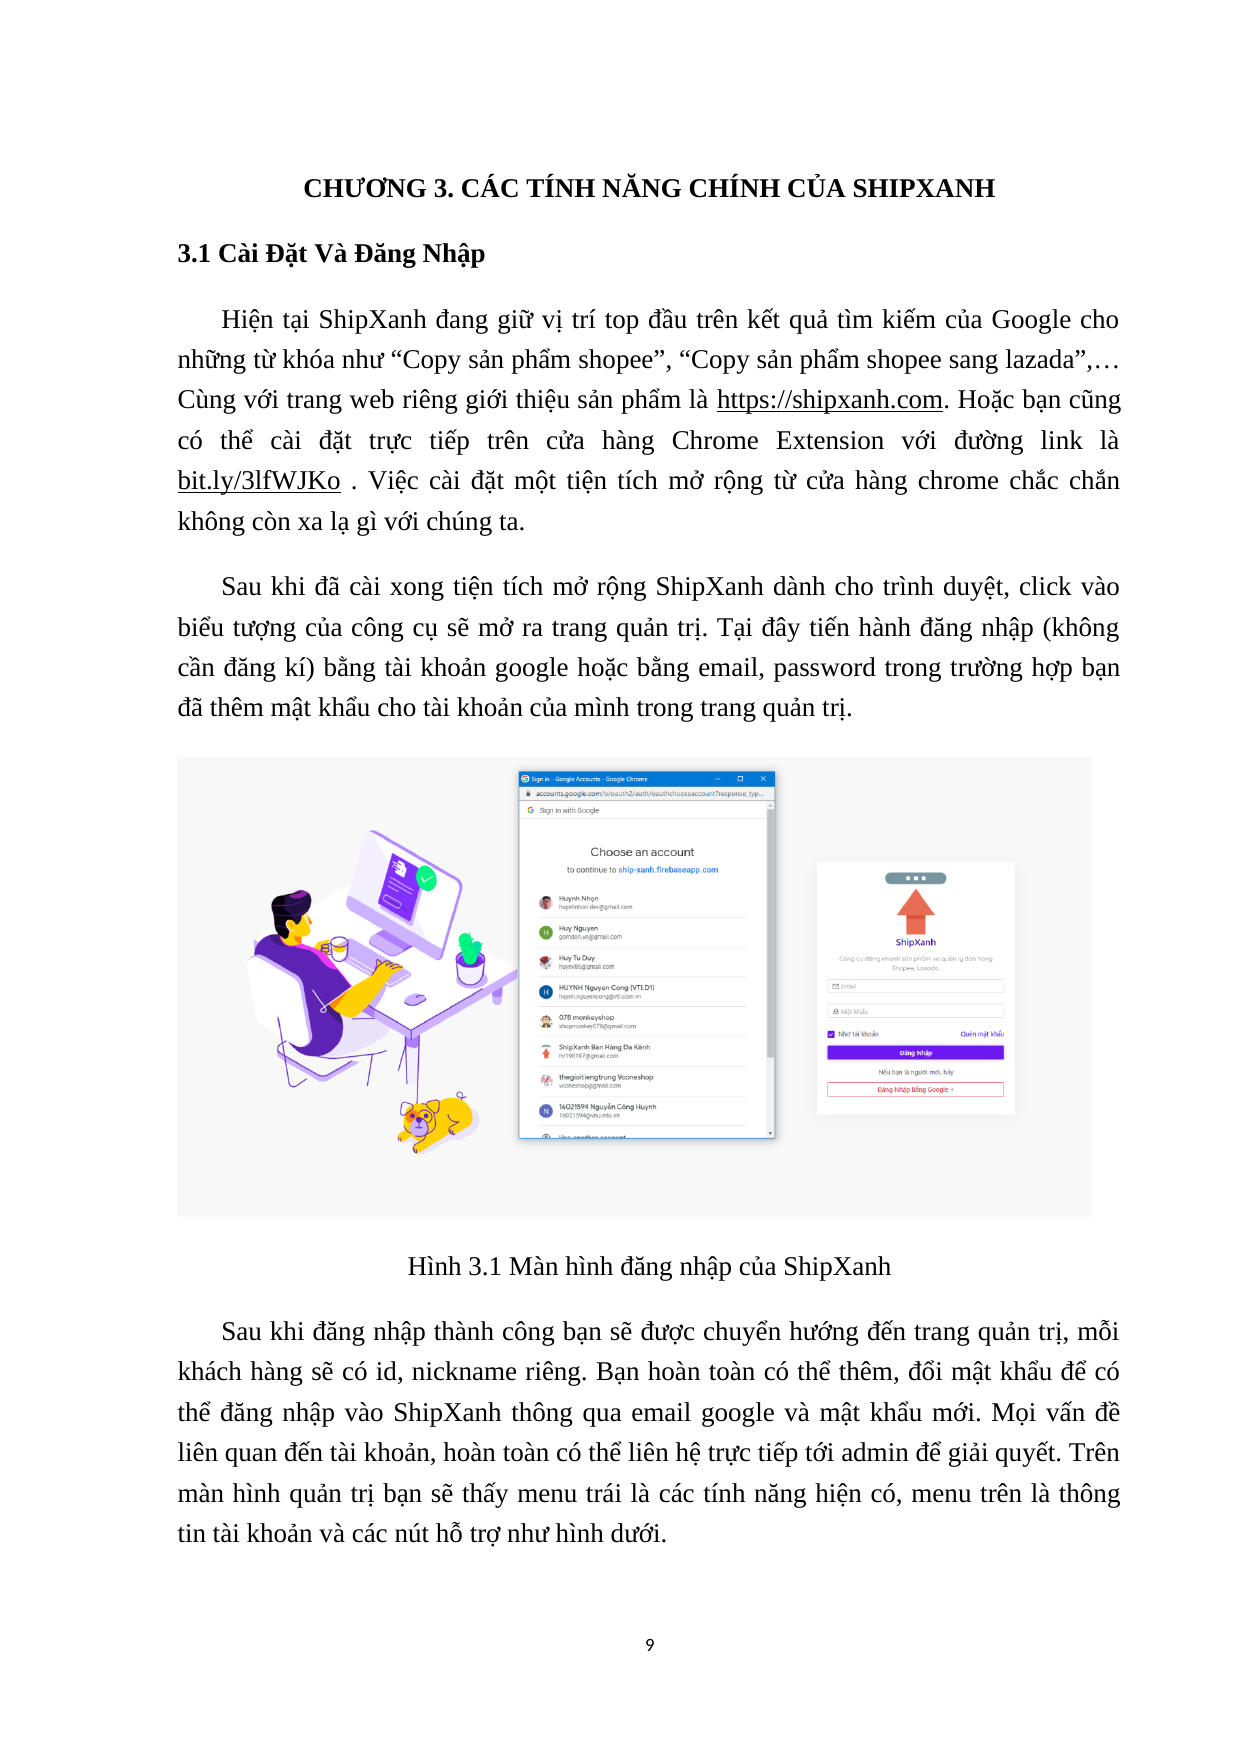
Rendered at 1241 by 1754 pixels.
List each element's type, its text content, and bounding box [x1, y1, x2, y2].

subtitle CHƯƠNG 3. CÁC TÍNH NĂNG CHÍNH CỦA SHIPXANH [177, 172, 1122, 203]
subtitle 3.1 Cài Đặt Và Đăng Nhập [177, 237, 1122, 268]
text Hiện tại ShipXanh đang giữ vị trí top đầu trên kết quả tìm kiếm của Google cho những từ khóa như “Copy sản phẩm shopee”, “Copy sản phẩm shopee sang lazada”,… Cùng với trang web riêng giới thiệu sản phẩm là https://shipxanh.com. Hoặc bạn cũng có thể cài đặt trực tiếp trên cửa hàng Chrome Extension với đường link là bit.ly/3lfWJKo . Việc cài đặt một tiện tích mở rộng từ cửa hàng chrome chắc chắn không còn xa lạ gì với chúng ta. [177, 303, 1122, 536]
text Sau khi đăng nhập thành công bạn sẽ được chuyển hướng đến trang quản trị, mỗi khách hàng sẽ có id, nickname riêng. Bạn hoàn toàn có thể thêm, đổi mật khẩu để có thể đăng nhập vào ShipXanh thông qua email google và mật khẩu mới. Mọi vấn đề liên quan đến tài khoản, hoàn toàn có thể liên hệ trực tiếp tới admin để giải quyết. Trên màn hình quản trị bạn sẽ thấy menu trái là các tính năng hiện có, menu trên là thông tin tài khoản và các nút hỗ trợ như hình dưới. [177, 1315, 1122, 1548]
picture [177, 757, 1092, 1217]
text Sau khi đã cài xong tiện tích mở rộng ShipXanh dành cho trình duyệt, click vào biểu tượng của công cụ sẽ mở ra trang quản trị. Tại đây tiến hành đăng nhập (không cần đăng kí) bằng tài khoản google hoặc bằng email, password trong trường hợp bạn đã thêm mật khẩu cho tài khoản của mình trong trang quản trị. [177, 570, 1122, 723]
text Hình 3.1 Màn hình đăng nhập của ShipXanh [177, 1250, 1122, 1281]
